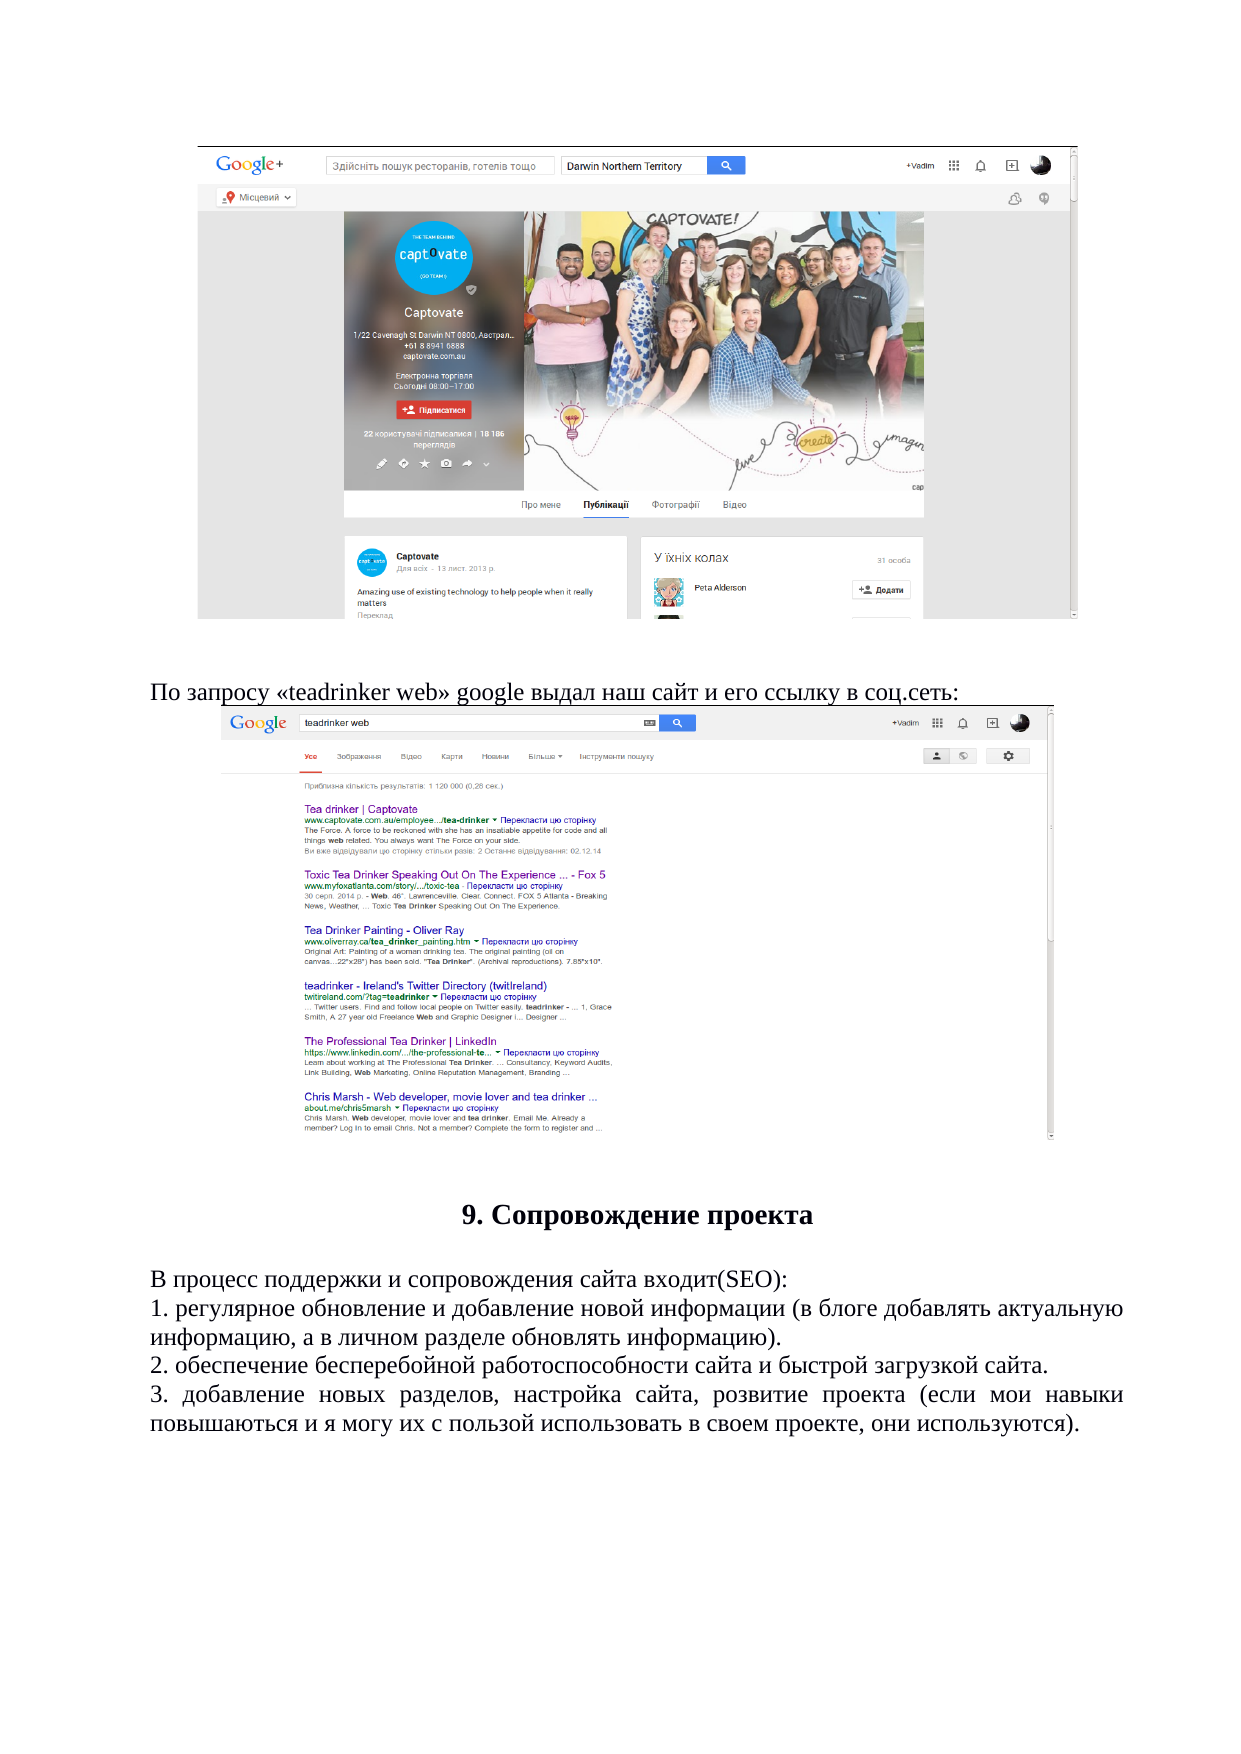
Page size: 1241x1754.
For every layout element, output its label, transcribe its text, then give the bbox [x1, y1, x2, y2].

text По запросу «teadrinker web» google выдал наш сайт и его ссылку в соц.сеть: [150, 677, 1125, 705]
text 9. Сопровождение проекта [150, 1197, 1125, 1231]
text В процесс поддержки и сопровождения сайта входит(SEO): [150, 1264, 1125, 1293]
picture [221, 705, 1054, 1140]
text 2. обеспечение бесперебойной работоспособности сайта и быстрой загрузкой сайта. [150, 1350, 1125, 1379]
text 1. регулярное обновление и добавление новой информации (в блоге добавлять актуальную информацию, а в личном разделе обновлять информацию). [150, 1293, 1125, 1350]
picture [197, 146, 1078, 619]
text 3. добавление новых разделов, настройка сайта, розвитие проекта (если мои навыки повышаються и я могу их с пользой использовать в своем проекте, они используются). [150, 1379, 1125, 1437]
